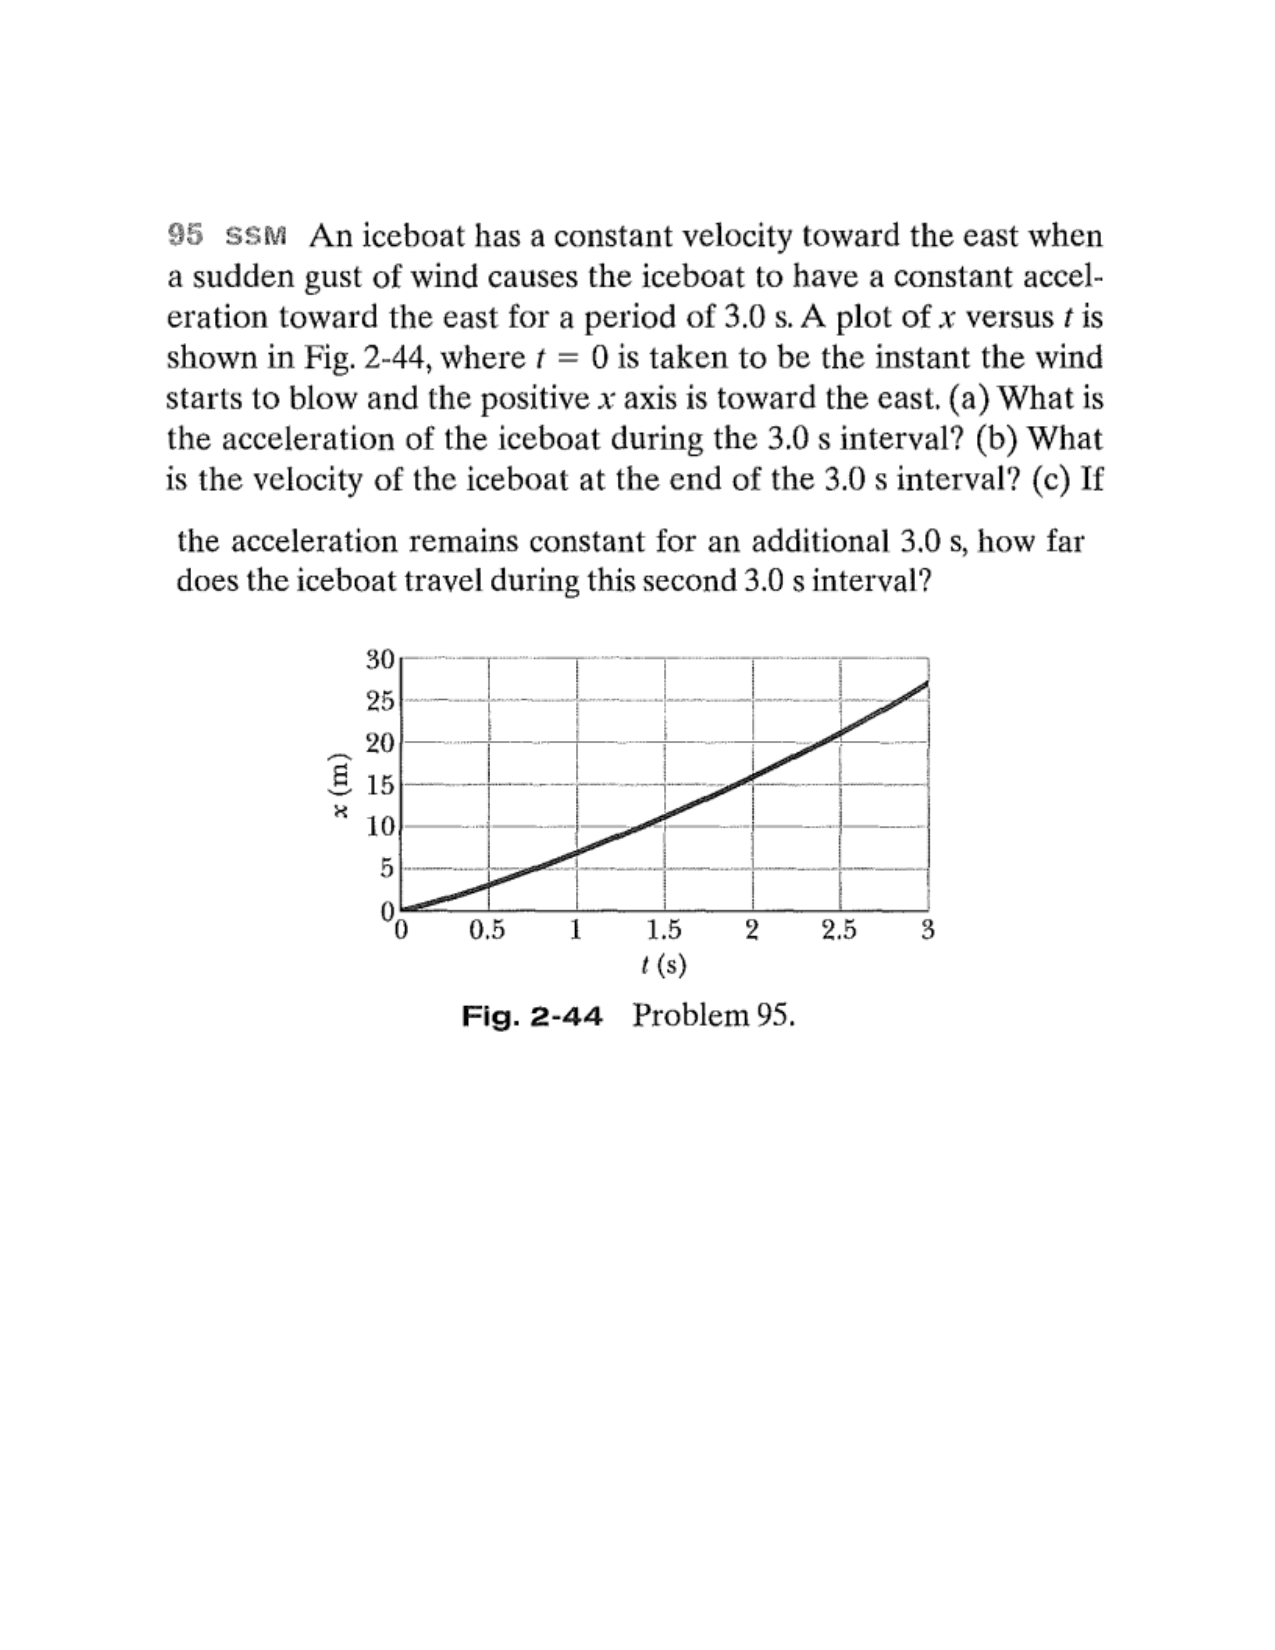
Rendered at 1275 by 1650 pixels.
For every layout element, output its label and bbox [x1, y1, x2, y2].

picture [150, 509, 1125, 1044]
picture [150, 209, 1125, 508]
